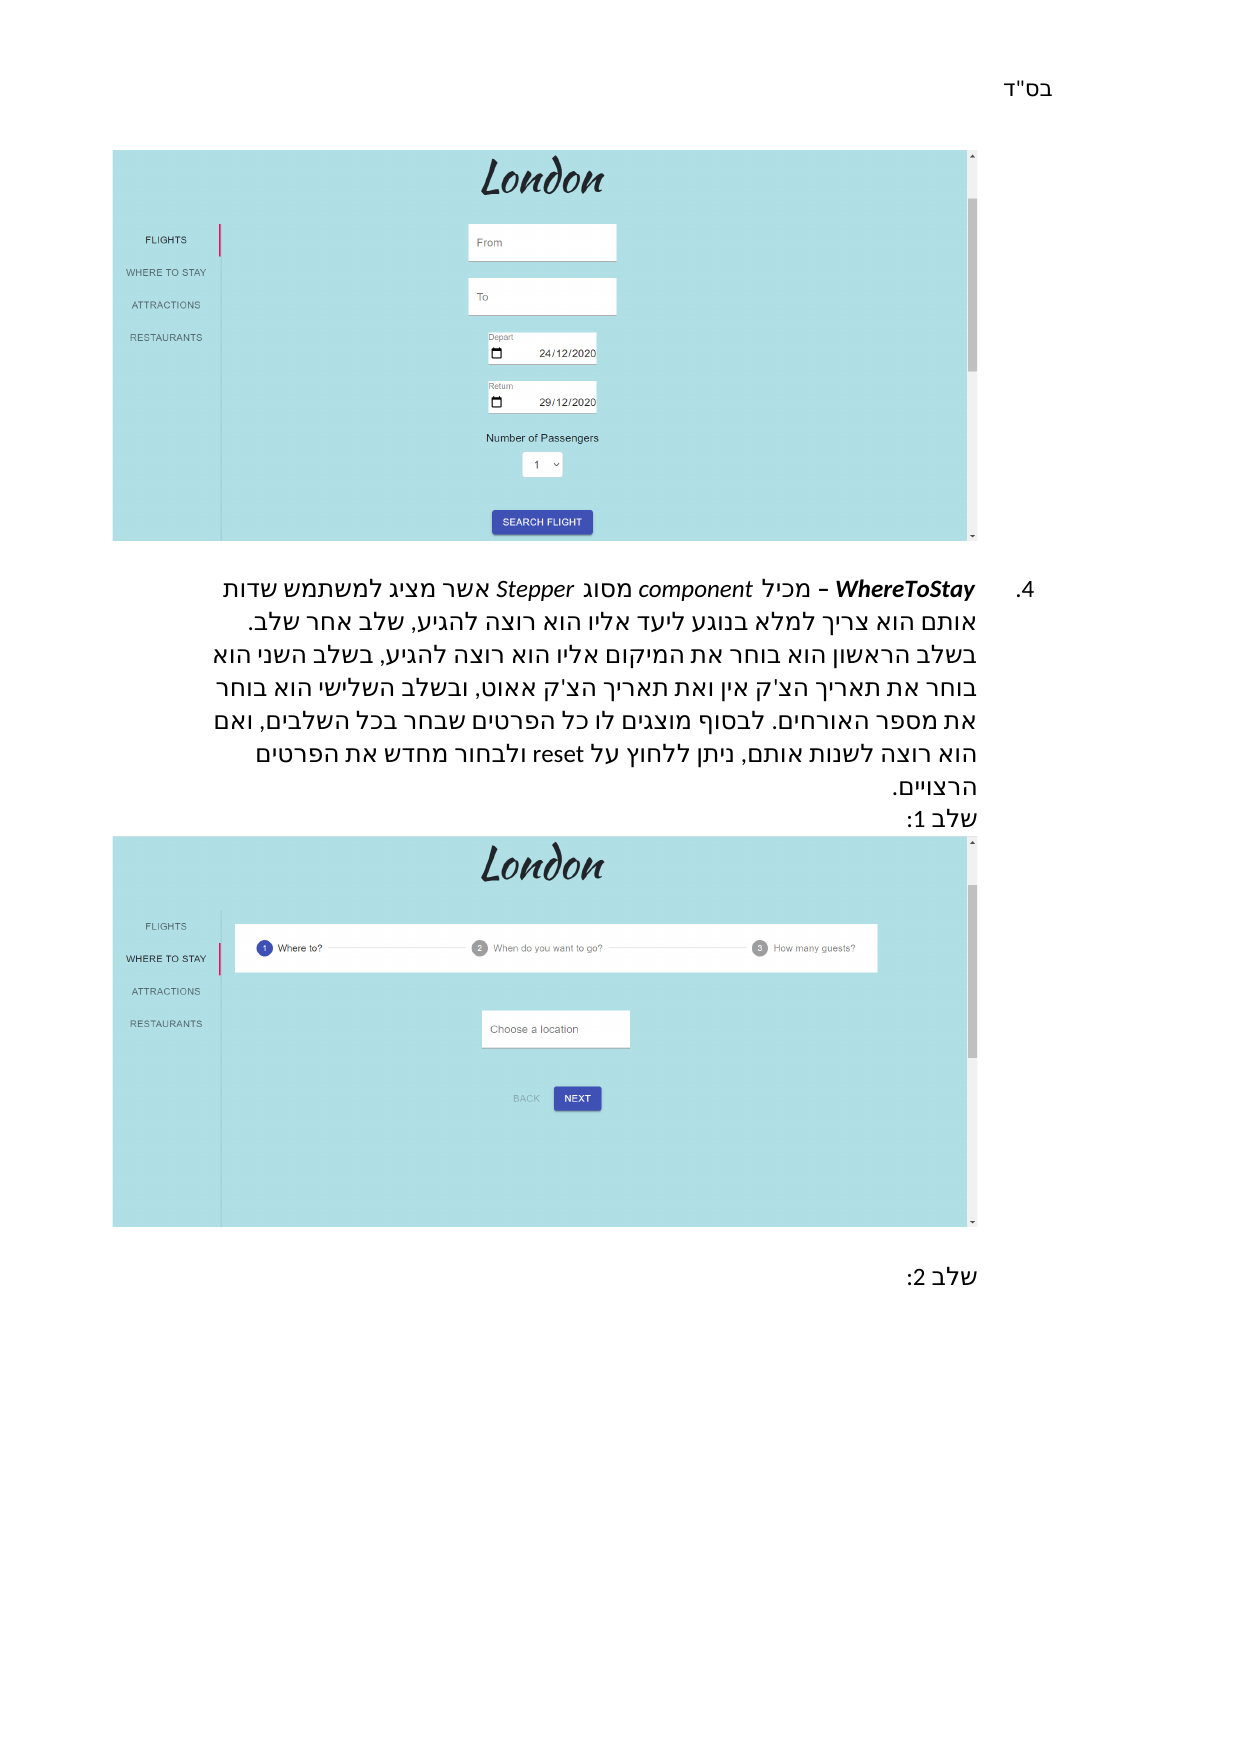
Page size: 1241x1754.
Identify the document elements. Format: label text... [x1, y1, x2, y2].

picture [112, 150, 978, 541]
list שלב 2: [187, 1261, 978, 1292]
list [187, 150, 1015, 571]
picture [112, 836, 978, 1227]
